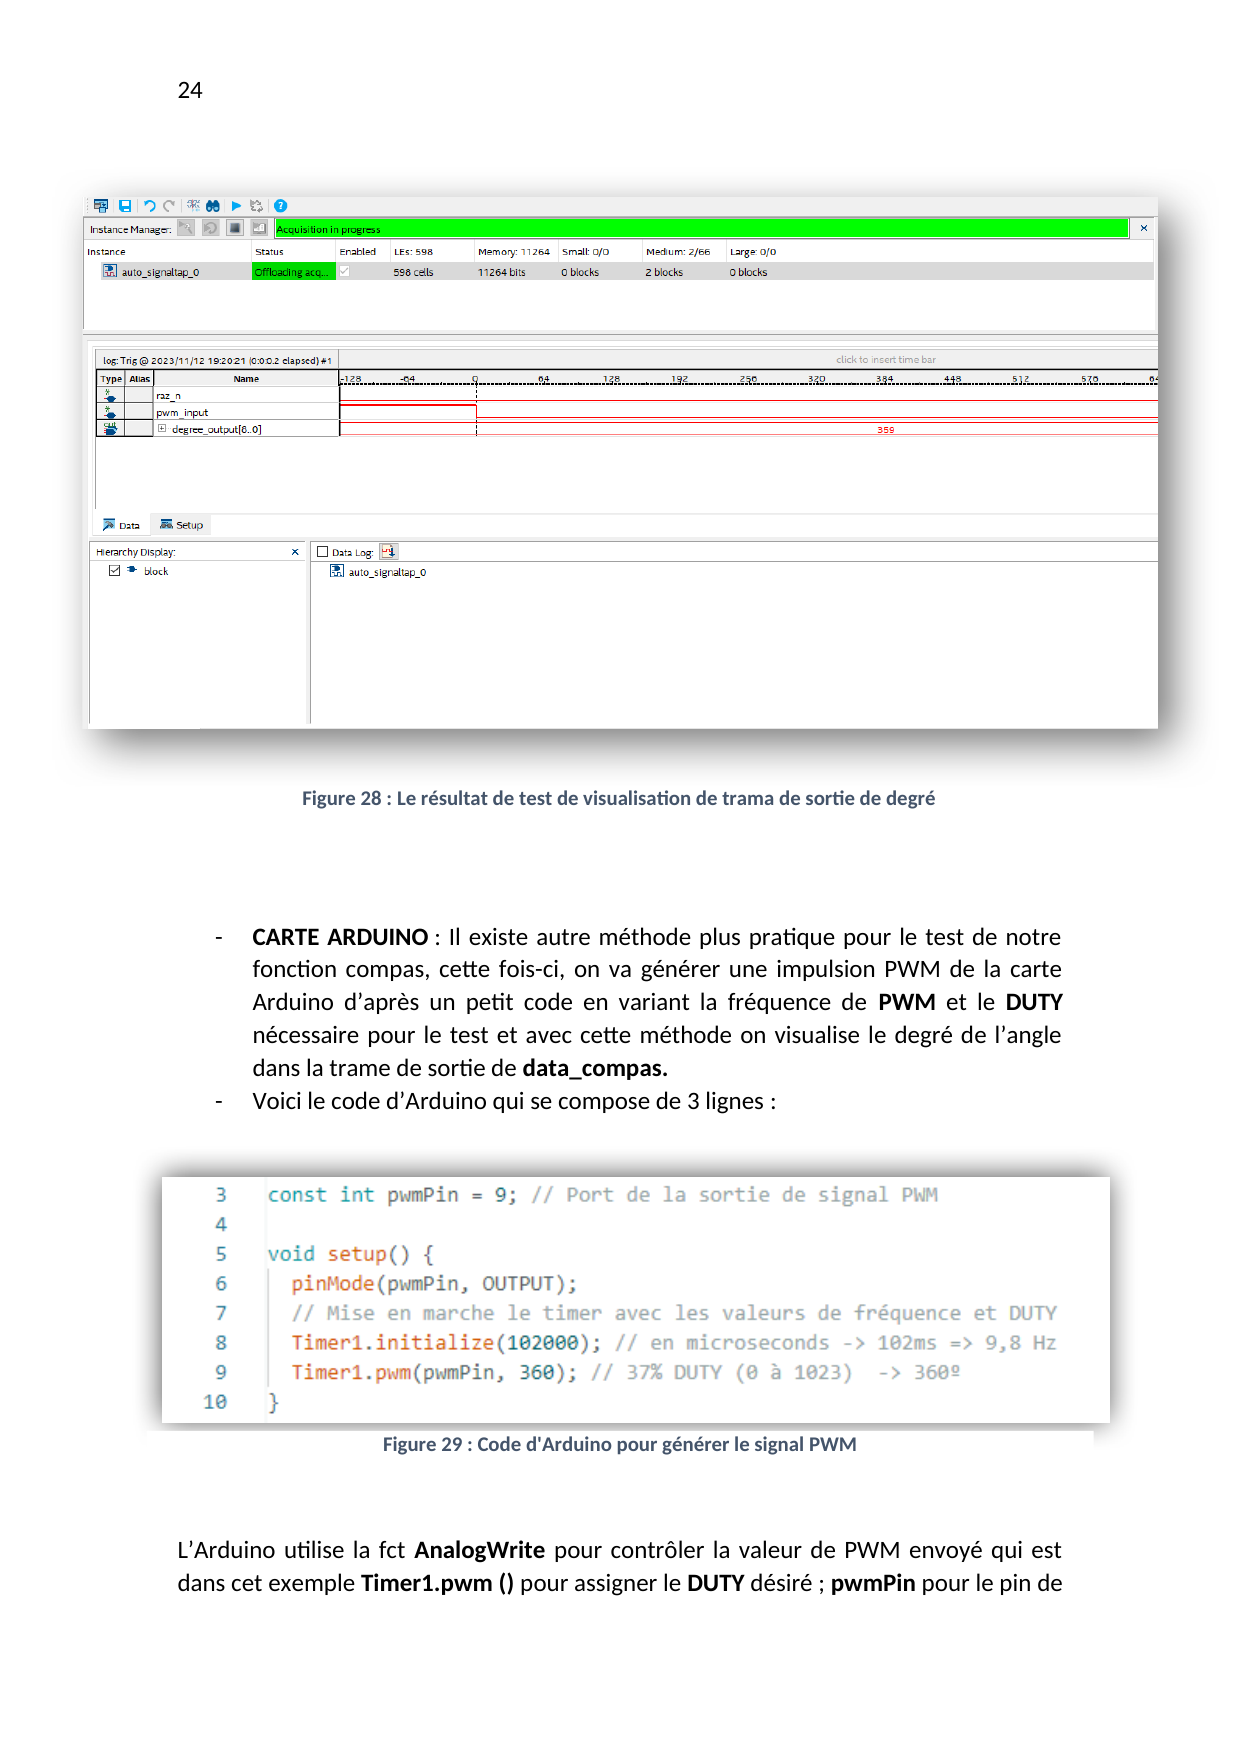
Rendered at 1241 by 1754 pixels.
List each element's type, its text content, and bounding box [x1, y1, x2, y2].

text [177, 1534, 1063, 1597]
picture [82, 197, 1158, 729]
picture [162, 1177, 1110, 1423]
list CARTE ARDUINO : Il existe autre méthode plus pratique pour le test de notre fonction compas, cette fois-ci, on va générer une impulsion PWM de la carte Arduino d’après un petit code en variant la fréquence de PWM et le DUTY nécessaire pour le test et avec cette méthode on visualise le degré de l’angle dans la trame de sortie de data_compas. [215, 921, 1063, 1083]
list Voici le code d’Arduino qui se compose de 3 lignes : [215, 1085, 1063, 1116]
